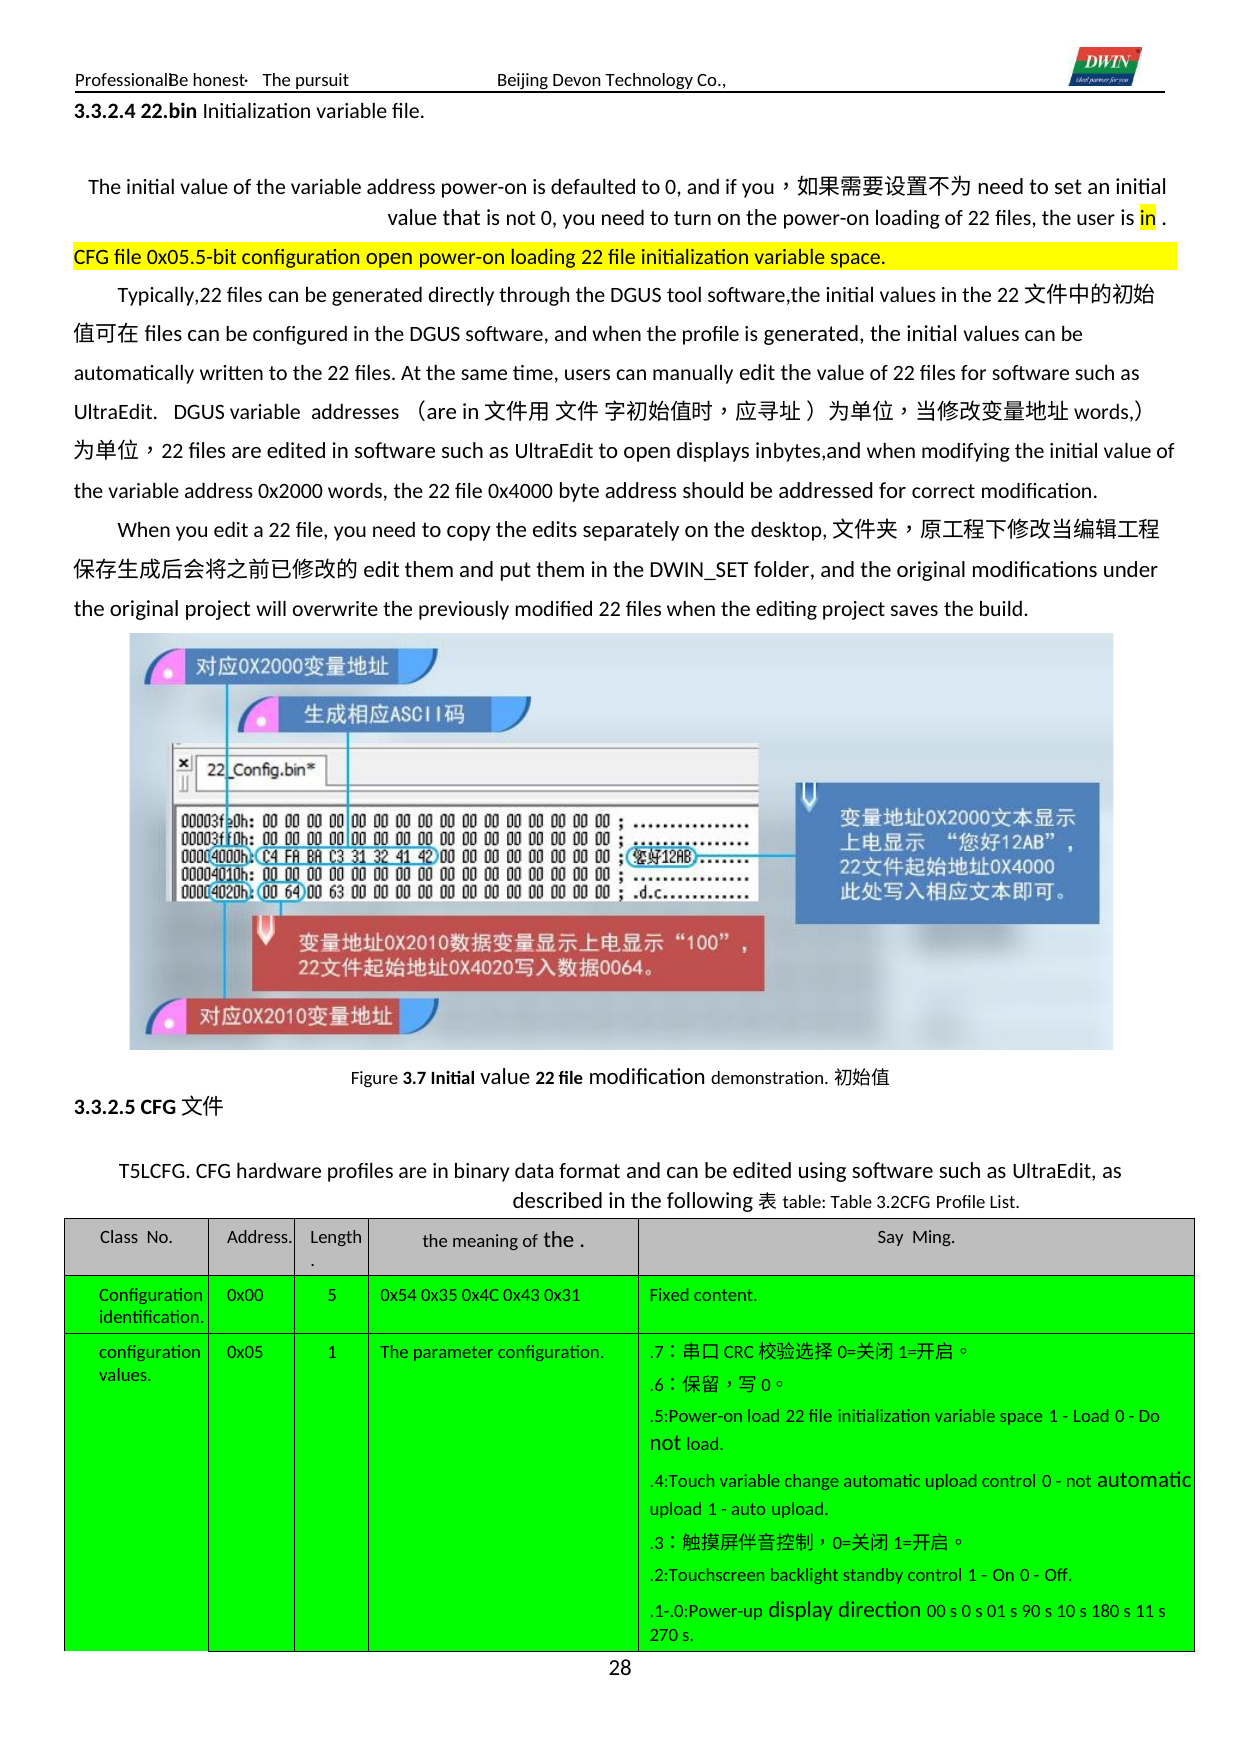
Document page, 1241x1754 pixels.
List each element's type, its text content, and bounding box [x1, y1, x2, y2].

table_header the meaning of the . [369, 1219, 638, 1275]
text 3.3.2.5 CFG 文件 [73, 1093, 1177, 1120]
picture [1068, 47, 1142, 86]
text 3.3.2.4 22.bin Initialization variable file. [73, 97, 1177, 124]
table_cell Fixed content. [639, 1276, 1194, 1333]
table_header Class No. [65, 1219, 208, 1275]
text When you edit a 22 file, you need to copy the edits separately on the desktop, 文件夹，原工程下修改当编辑工程保存生成后会将之前已修改的 edit them and put them in the DWIN_SET folder, and the original modifications under the original project will overwrite the previously modified 22 files when the editing project saves the build. [73, 515, 1177, 622]
table_header Address. [209, 1219, 294, 1275]
table_cell 0x05 [209, 1334, 294, 1651]
text Figure 3.7 Initial value 22 file modification demonstration. 初始值 [107, 1062, 1133, 1090]
table_cell The parameter configuration. [369, 1334, 638, 1651]
table_cell 0x00 [209, 1276, 294, 1333]
table_cell 1 [295, 1334, 368, 1651]
text T5LCFG. CFG hardware profiles are in binary data format and can be edited using software such as UltraEdit, as described in the following 表 table: Table 3.2CFG Profile List. [119, 1156, 1177, 1214]
text CFG file 0x05.5-bit configuration open power-on loading 22 file initialization variable space. [73, 242, 1177, 270]
table_cell Configuration identification. [65, 1276, 208, 1333]
picture [129, 633, 1114, 1050]
table_cell .7：串口CRC 校验选择 0=关闭 1=开启。 .6：保留，写0。 .5:Power-on load 22 file initialization variable space 1 - Load 0 - Do not load. .4:Touch variable change automatic upload control 0 - not automatic upload 1 - auto upload. .3：触摸屏伴音控制，0=关闭 1=开启。 .2:Touchscreen backlight standby control 1 - On 0 - Off. .1-.0:Power-up display direction 00 s 0 s 01 s 90 s 10 s 180 s 11 s 270 s. [639, 1334, 1194, 1651]
table_cell 5 [295, 1276, 368, 1333]
table_cell 0x54 0x35 0x4C 0x43 0x31 [369, 1276, 638, 1333]
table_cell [65, 1334, 208, 1651]
table_header Say Ming. [639, 1219, 1194, 1275]
table_header Length. [295, 1219, 368, 1275]
text The initial value of the variable address power-on is defaulted to 0, and if you，如果需要设置不为 need to set an initial value that is not 0, you need to turn on the power-on loading of 22 files, the user is in . [75, 172, 1167, 231]
text Typically,22 files can be generated directly through the DGUS tool software,the initial values in the 22 文件中的初始值可在 files can be configured in the DGUS software, and when the profile is generated, the initial values can be automatically written to the 22 files. At the same time, users can manually edit the value of 22 files for software such as UltraEdit. DGUS variable addresses （are in 文件用 文件 字初始值时，应寻址 ）为单位，当修改变量地址 words,）为单位，22 files are edited in software such as UltraEdit to open displays inbytes,and when modifying the initial value of the variable address 0x2000 words, the 22 file 0x4000 byte address should be addressed for correct modification. [73, 281, 1177, 504]
